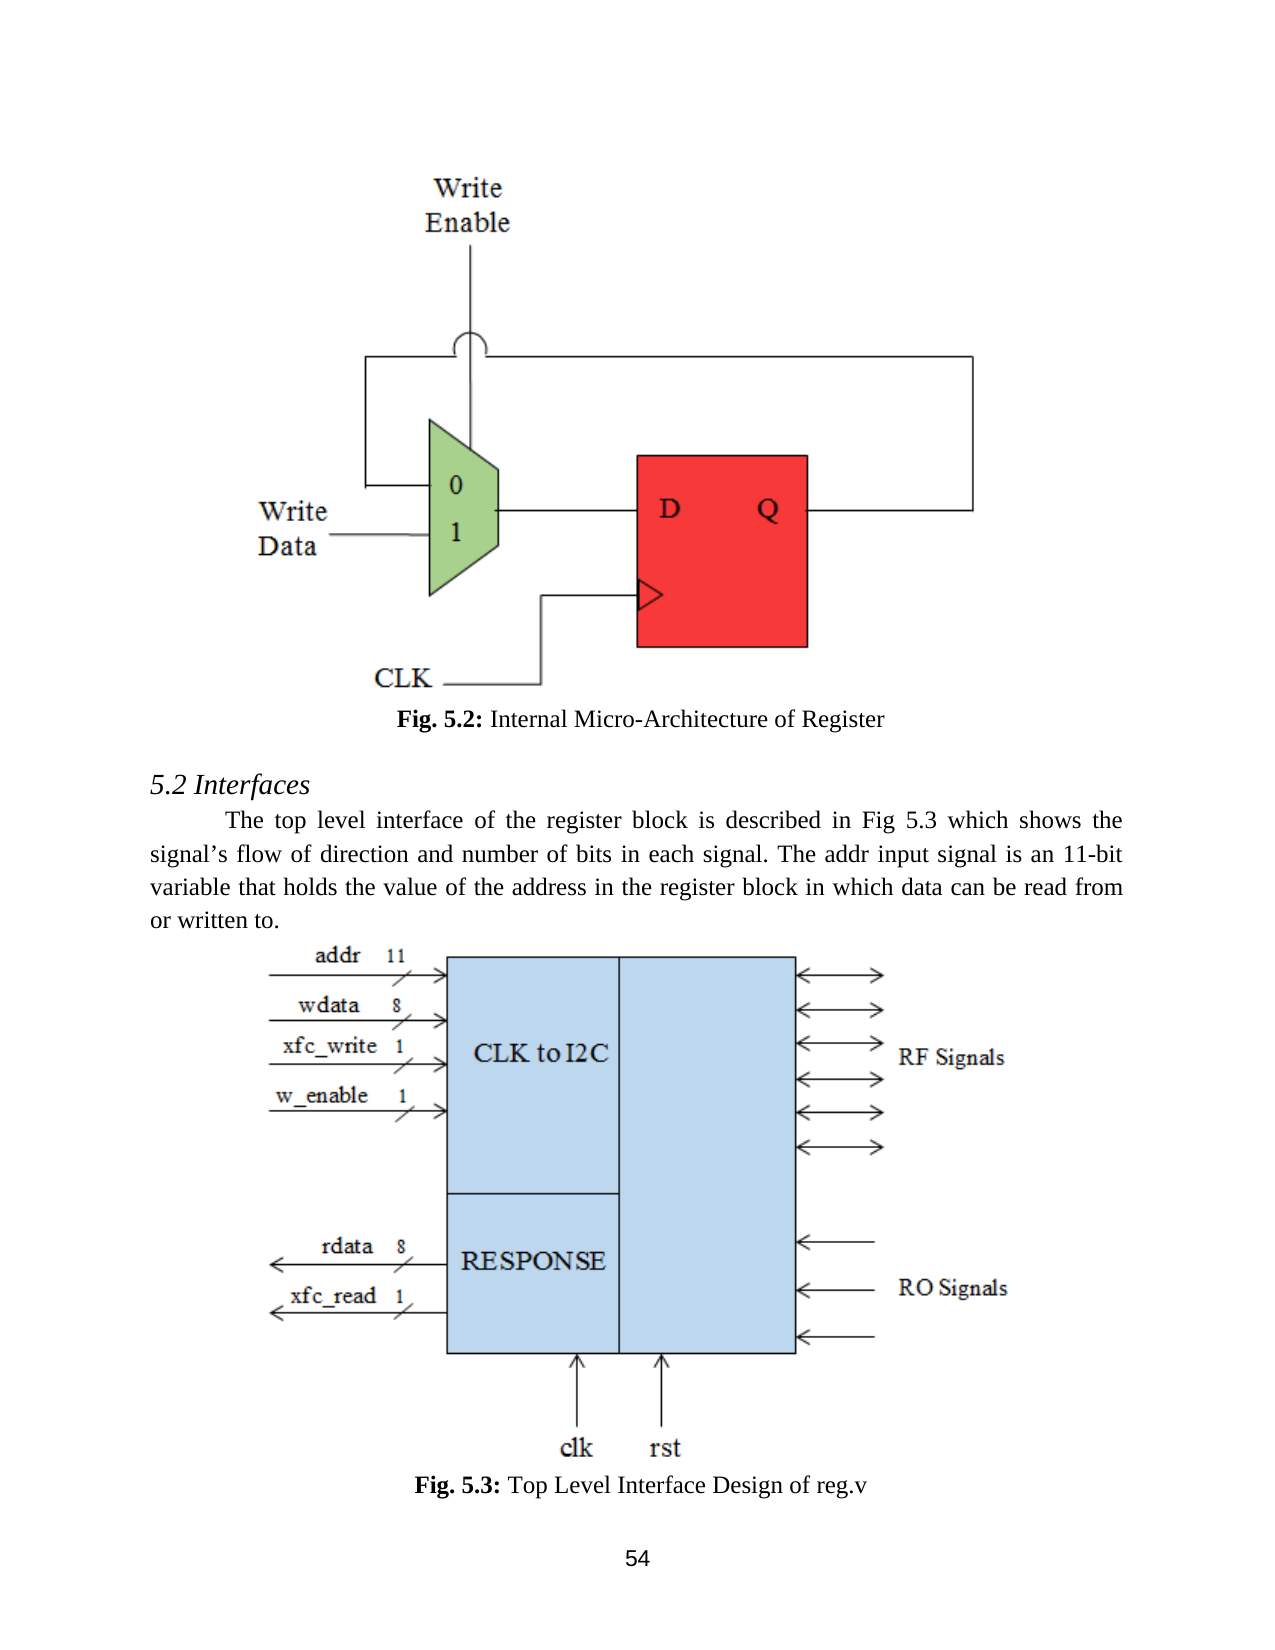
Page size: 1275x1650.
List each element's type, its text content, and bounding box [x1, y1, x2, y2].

picture [237, 150, 1038, 700]
text Fig. 5.2: Internal Micro-Architecture of Register [150, 704, 1125, 733]
text Fig. 5.3: Top Level Interface Design of reg.v [150, 1470, 1125, 1498]
picture [252, 937, 1023, 1466]
text 5.2 Interfaces [150, 767, 1125, 801]
text The top level interface of the register block is described in Fig 5.3 which shows the signal’s flow of direction and number of bits in each signal. The addr input signal is an 11-bit variable that holds the value of the address in the register block in which data can be read from or written to. [150, 806, 1125, 933]
